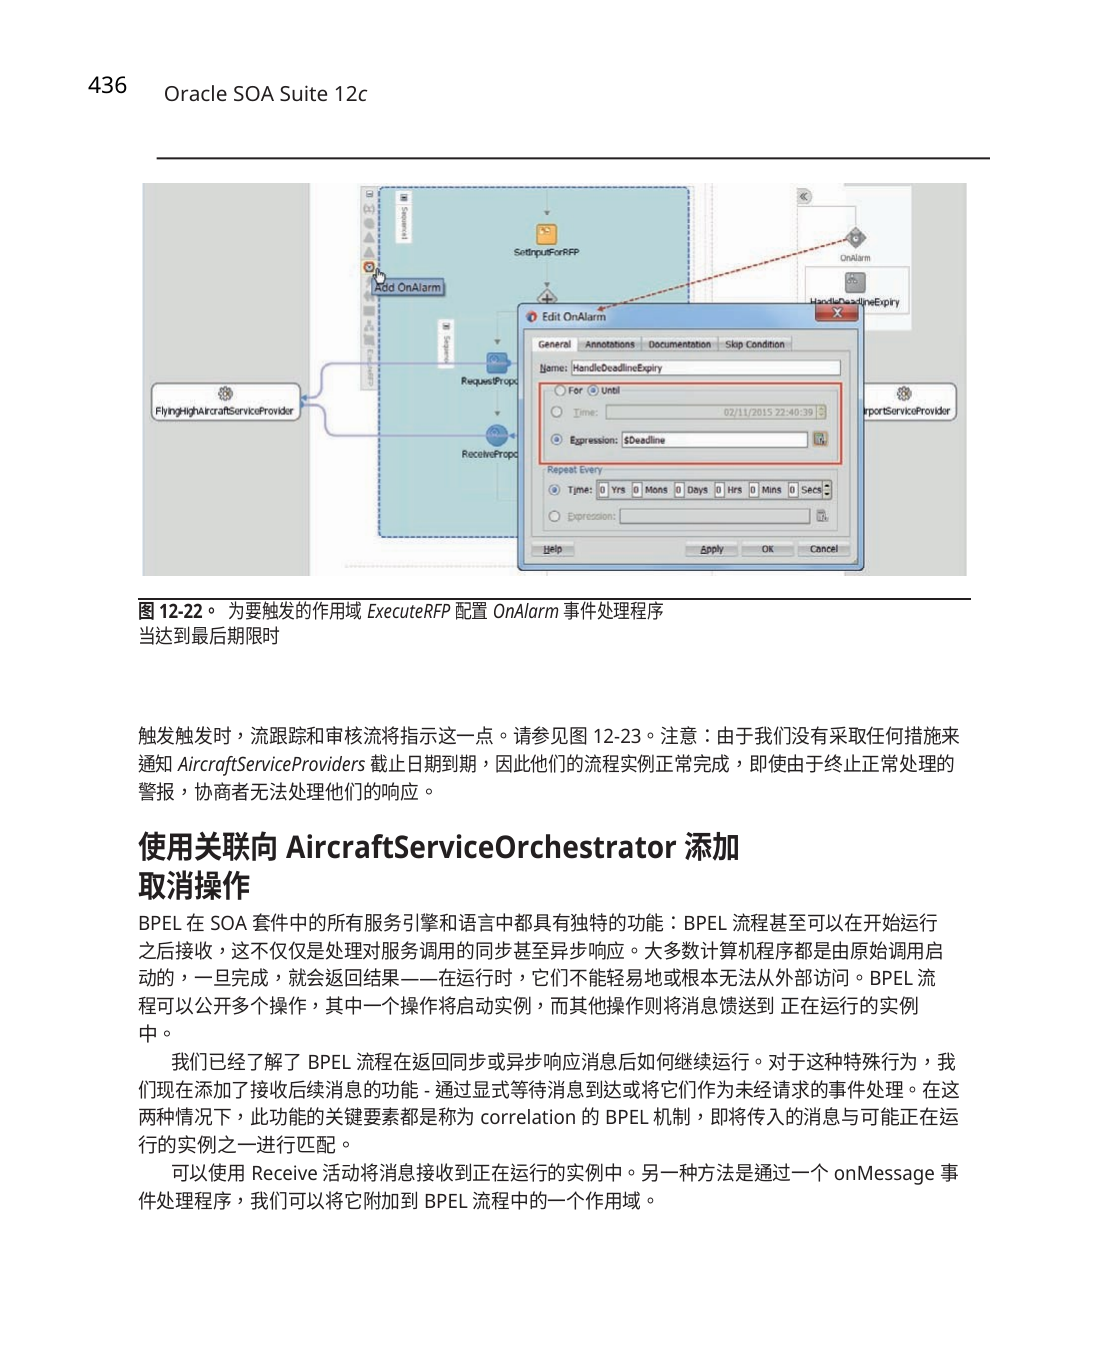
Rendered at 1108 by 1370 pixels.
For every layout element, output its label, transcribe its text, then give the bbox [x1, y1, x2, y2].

picture [142, 183, 967, 576]
subtitle 使用关联向 AircraftServiceOrchestrator 添加取消操作 [138, 826, 741, 907]
text 触发触发时，流跟踪和审核流将指示这一点。请参见图 12-23。注意：由于我们没有采取任何措施来通知 AircraftServiceProviders 截止日期到期，因此他们的流程实例正常完成，即使由于终止正常处理的警报，协商者无法处理他们的响应。 [138, 722, 964, 805]
text 可以使用 Receive 活动将消息接收到正在运行的实例中。另一种方法是通过一个 onMessage 事件处理程序，我们可以将它附加到 BPEL 流程中的一个作用域。 [138, 1159, 969, 1214]
text 图 12-22。 为要触发的作用域 ExecuteRFP 配置 OnAlarm 事件处理程序 [138, 593, 1107, 622]
text 我们已经了解了 BPEL 流程在返回同步或异步响应消息后如何继续运行。对于这种特殊行为，我们现在添加了接收后续消息的功能 - 通过显式等待消息到达或将它们作为未经请求的事件处理。在这两种情况下，此功能的关键要素都是称为 correlation 的 BPEL 机制，即将传入的消息与可能正在运行的实例之一进行匹配。 [138, 1048, 966, 1158]
text 当达到最后期限时 [138, 622, 1107, 649]
text BPEL 在 SOA 套件中的所有服务引擎和语言中都具有独特的功能：BPEL 流程甚至可以在开始运行之后接收，这不仅仅是处理对服务调用的同步甚至异步响应。大多数计算机程序都是由原始调用启动的，一旦完成，就会返回结果——在运行时，它们不能轻易地或根本无法从外部访问。BPEL 流程可以公开多个操作，其中一个操作将启动实例，而其他操作则将消息馈送到 正在运行的实例中。 [138, 909, 949, 1047]
